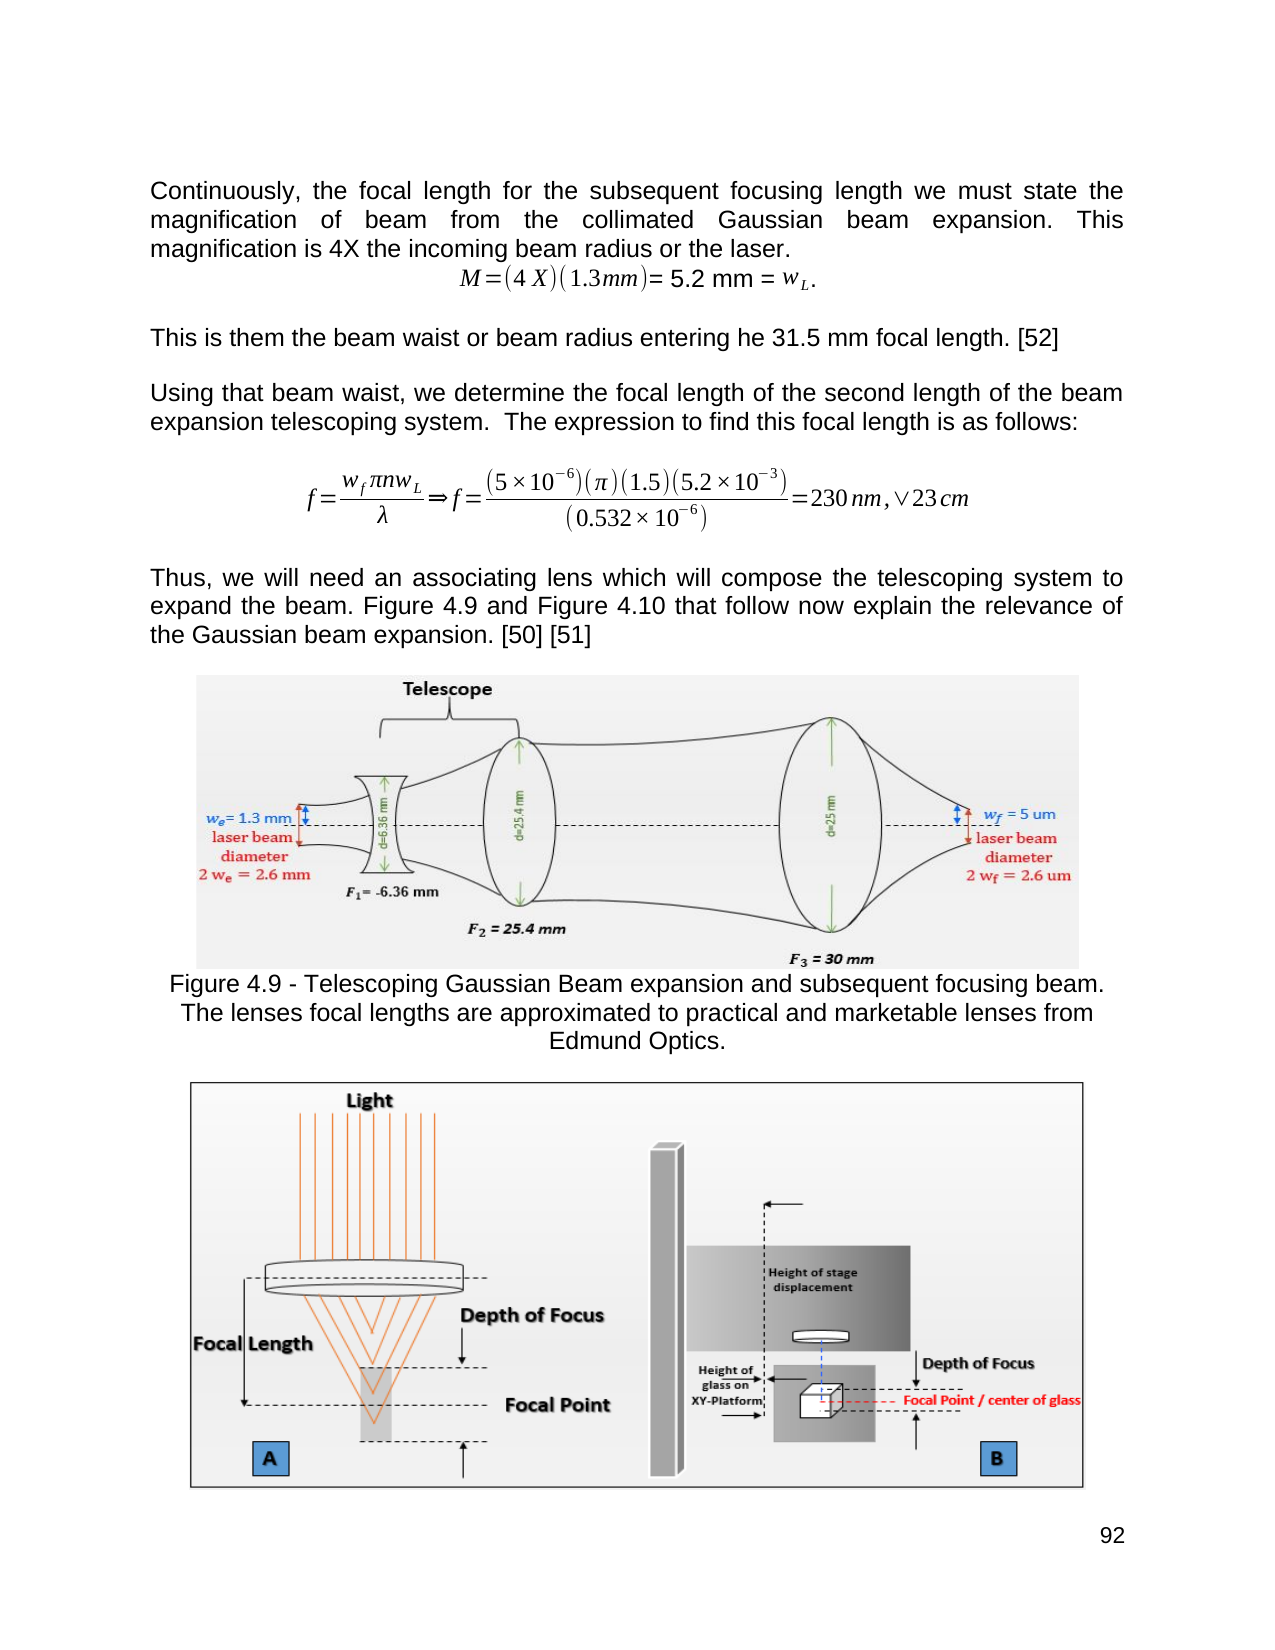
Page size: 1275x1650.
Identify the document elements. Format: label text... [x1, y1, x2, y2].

text Figure 4.9 - Telescoping Gaussian Beam expansion and subsequent focusing beam. The lenses focal lengths are approximated to practical and marketable lenses from Edmund Optics. [150, 969, 1125, 1055]
picture [196, 675, 1079, 969]
text Using that beam waist, we determine the focal length of the second length of the beam expansion telescoping system. The expression to find this focal length is as follows: [150, 378, 1125, 435]
text Thus, we will need an associating lens which will compose the telescoping system to expand the beam. Figure 4.9 and Figure 4.10 that follow now explain the relevance of the Gaussian beam expansion. [50] [51] [150, 562, 1125, 649]
text This is them the beam waist or beam radius entering he 31.5 mm focal length. [52] [150, 323, 1125, 352]
text = 5.2 mm = . [150, 263, 1125, 294]
picture [189, 1081, 1086, 1490]
text Continuously, the focal length for the subsequent focusing length we must state the magnification of beam from the collimated Gaussian beam expansion. This magnification is 4X the incoming beam radius or the laser. [150, 176, 1125, 263]
